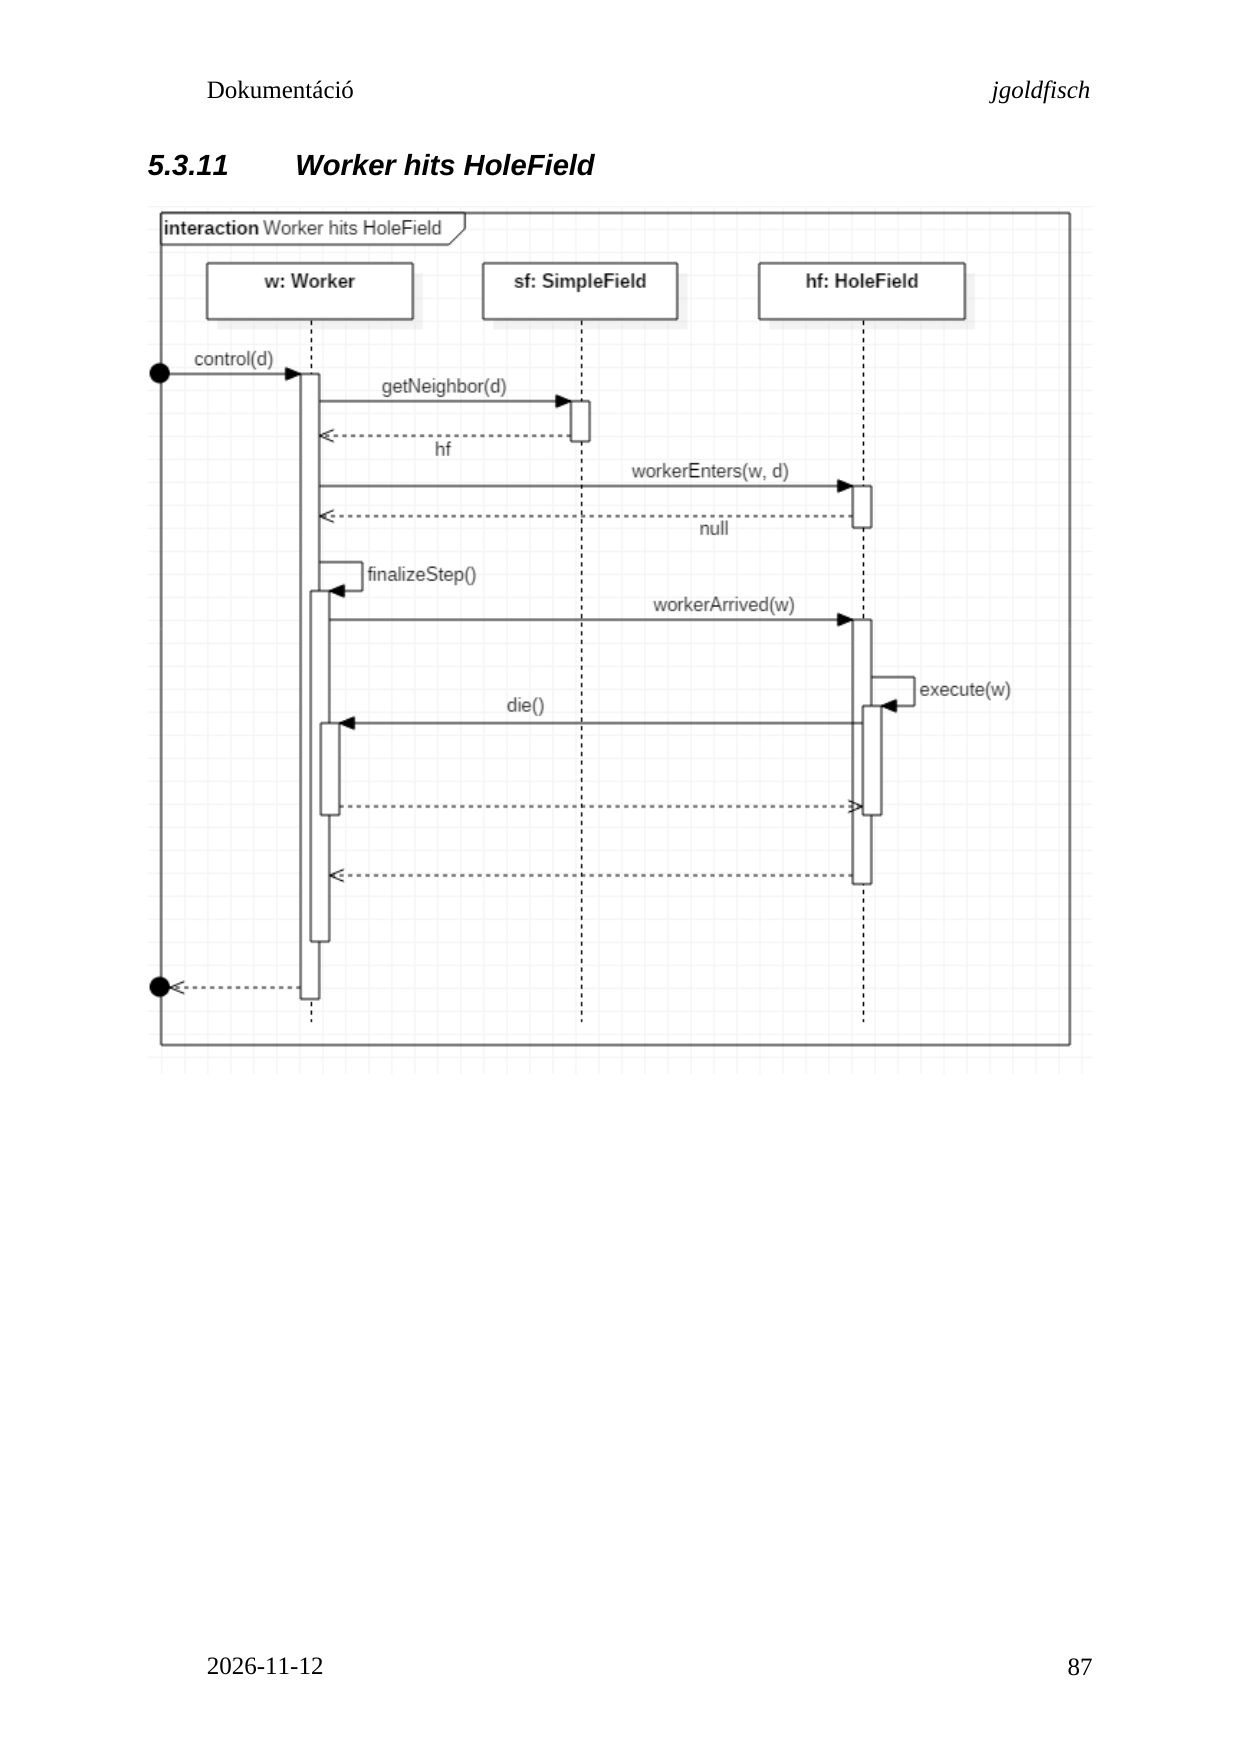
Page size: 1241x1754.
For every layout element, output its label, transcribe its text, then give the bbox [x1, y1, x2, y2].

subtitle Worker hits HoleField [148, 148, 1093, 181]
picture [147, 206, 1093, 1074]
